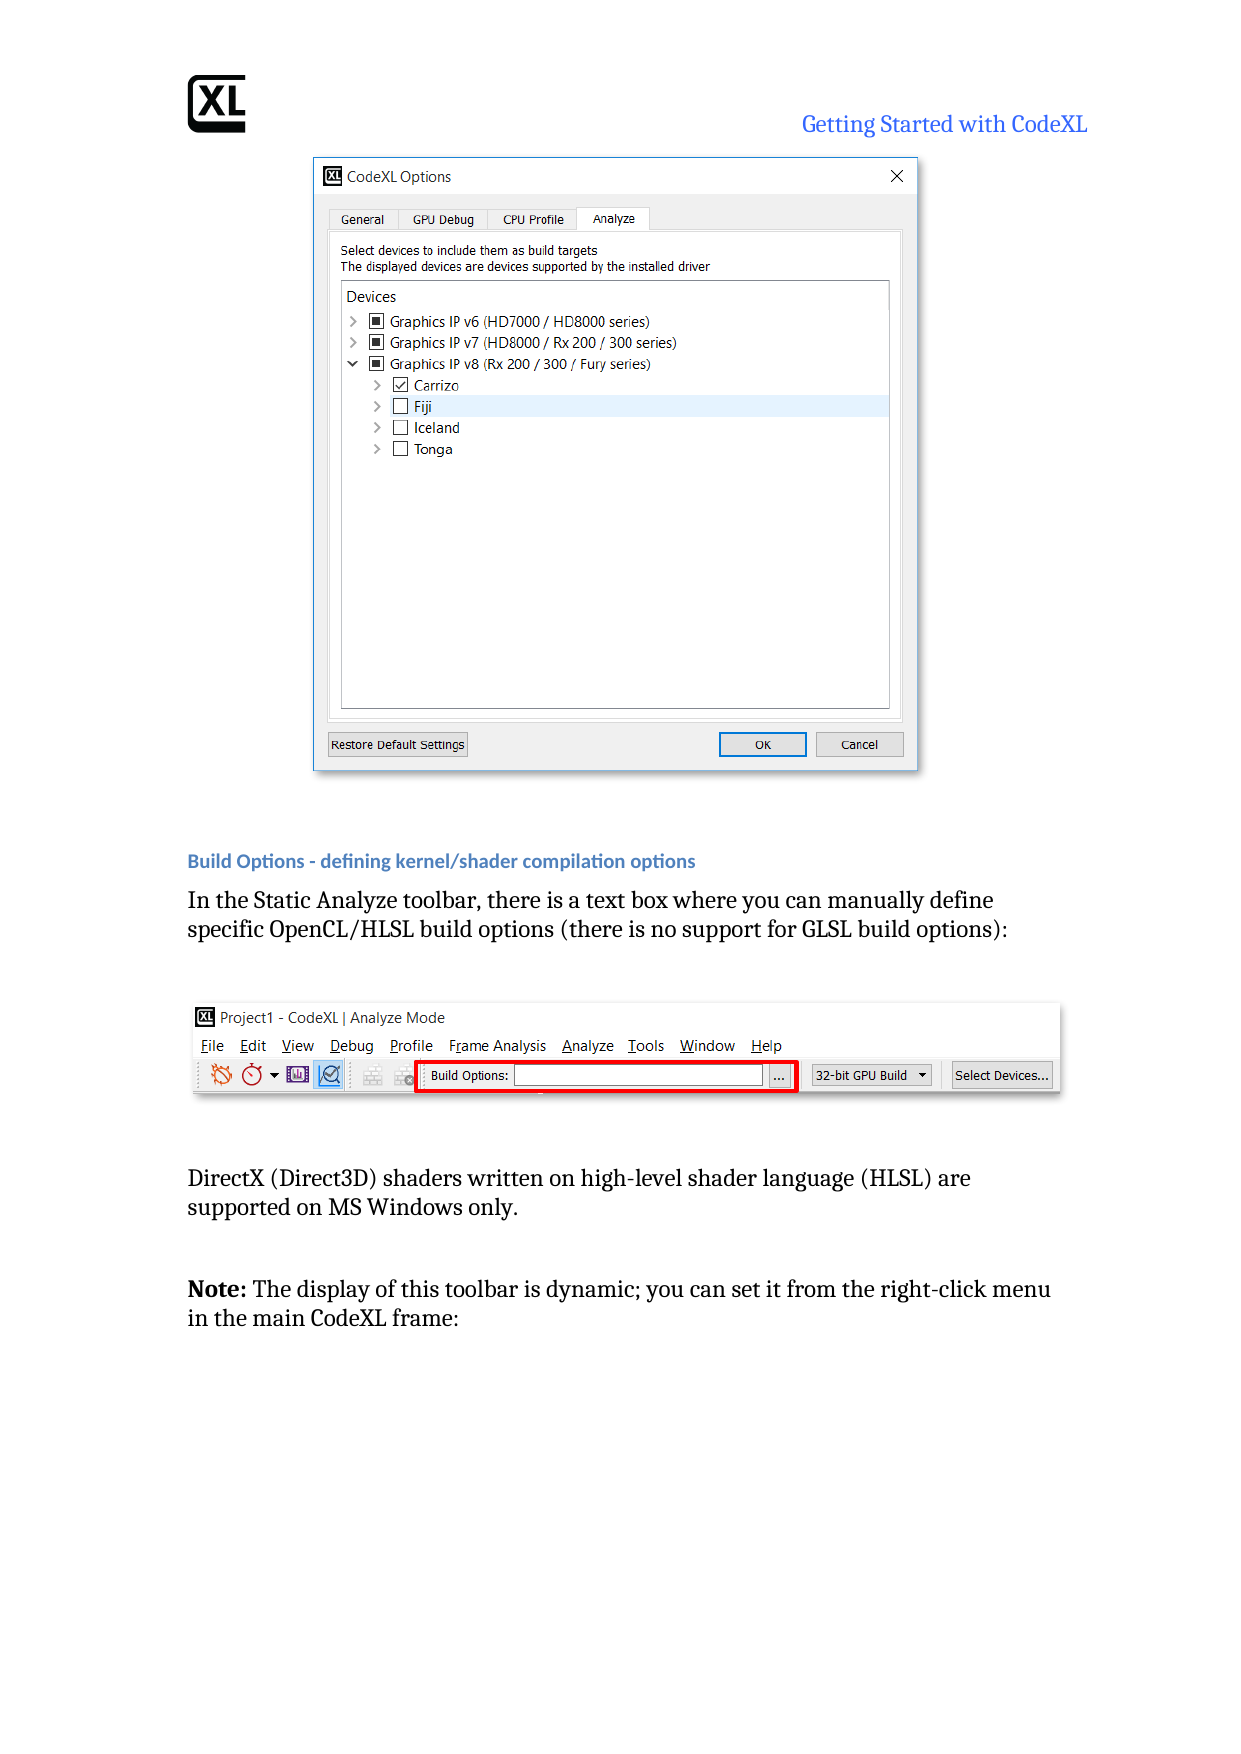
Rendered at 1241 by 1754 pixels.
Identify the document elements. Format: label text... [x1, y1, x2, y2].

picture [193, 1003, 1060, 1094]
subtitle Build Options - defining kernel/shader compilation options [187, 848, 1053, 874]
picture [313, 157, 918, 771]
text DirectX (Direct3D) shaders written on high-level shader language (HLSL) are supported on MS Windows only. [187, 1164, 1053, 1221]
text In the Static Analyze toolbar, there is a text box where you can manually define specific OpenCL/HLSL build options (there is no support for GLSL build options): [187, 886, 1053, 944]
picture [187, 75, 246, 133]
text Note: The display of this toolbar is dynamic; you can set it from the right-click menu in the main CodeXL frame: [187, 1275, 1053, 1332]
